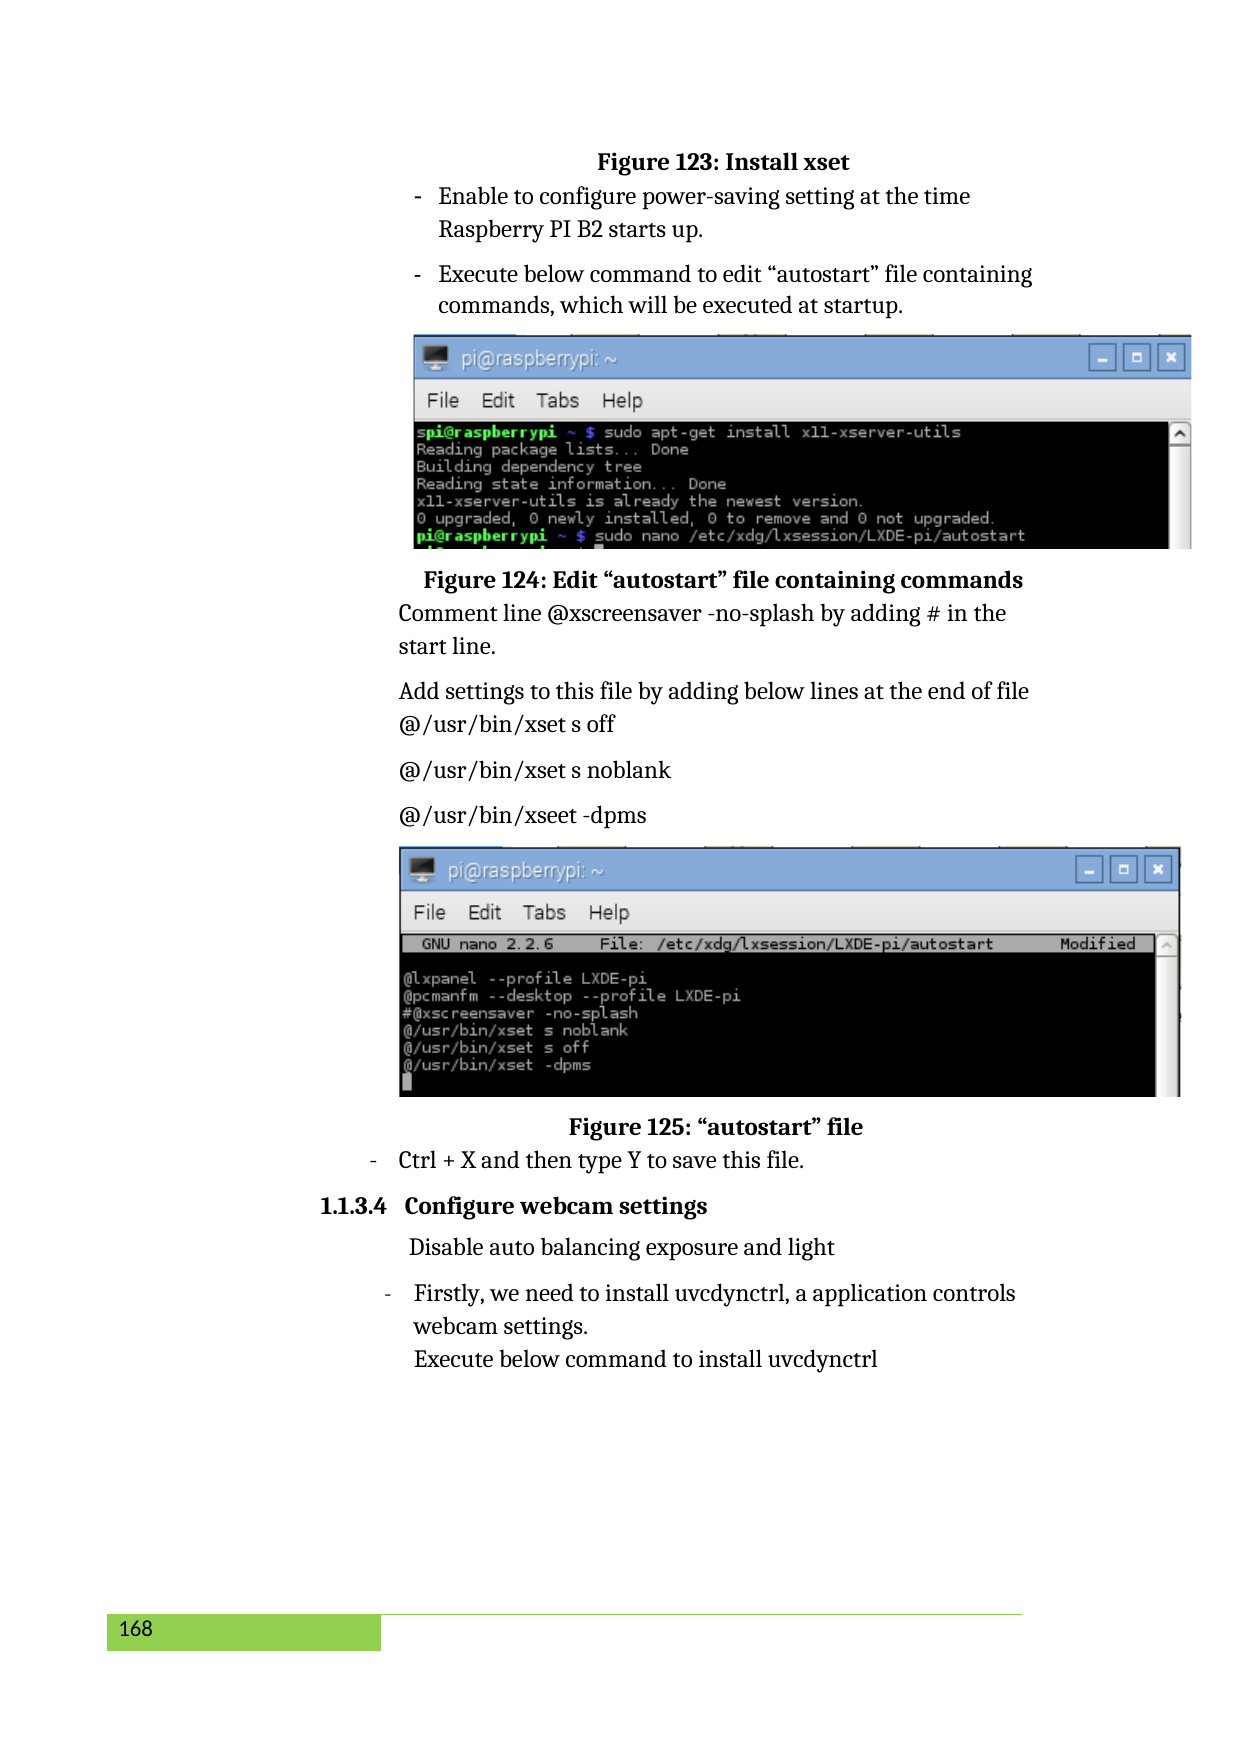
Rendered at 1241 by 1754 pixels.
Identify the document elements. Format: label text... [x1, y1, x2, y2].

picture [413, 334, 1192, 549]
text Disable auto balancing exposure and light [343, 1233, 1033, 1262]
text Figure 123: Install xset [413, 148, 1033, 176]
list Enable to configure power-saving setting at the time Raspberry PI B2 starts up. [413, 181, 1033, 243]
text Figure 124: Edit “autostart” file containing commands [413, 566, 1033, 594]
subtitle Configure webcam settings [321, 1192, 1033, 1221]
text Comment line @xscreensaver -no-splash by adding # in the start line. [399, 598, 1033, 660]
text Execute below command to install uvcdynctrl [413, 1345, 1033, 1373]
list Execute below command to edit “autostart” file containing commands, which will be executed at startup. [413, 260, 1033, 320]
list Ctrl + X and then type Y to save this file. [369, 1146, 1033, 1175]
text Add settings to this file by adding below lines at the end of file [399, 677, 1033, 706]
text @/usr/bin/xseet -dpms [399, 801, 1033, 830]
list Firstly, we need to install uvcdynctrl, a application controls webcam settings. [384, 1279, 1033, 1340]
text @/usr/bin/xset s noblank [399, 756, 1033, 784]
text Figure 125: “autostart” file [399, 1113, 1033, 1142]
text @/usr/bin/xset s off [399, 710, 1033, 739]
picture [398, 846, 1182, 1097]
